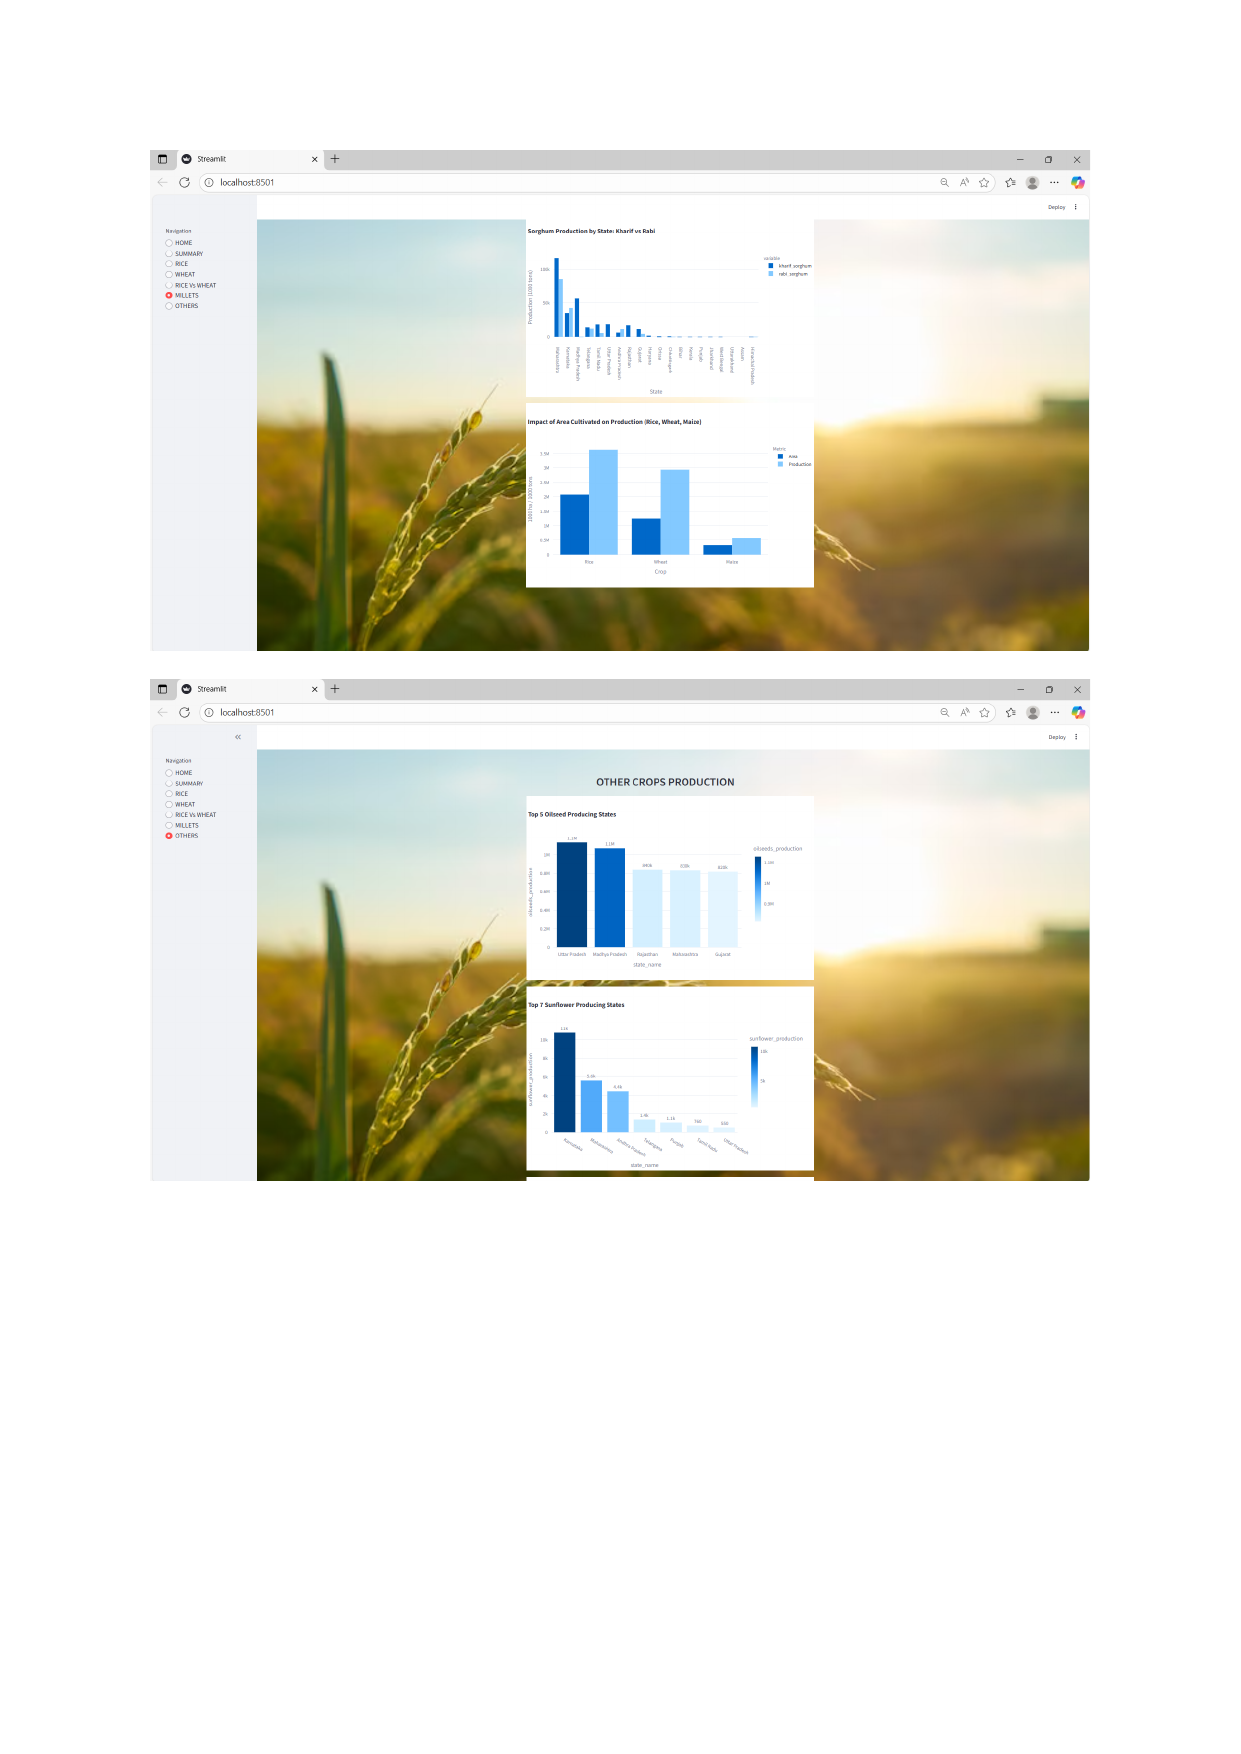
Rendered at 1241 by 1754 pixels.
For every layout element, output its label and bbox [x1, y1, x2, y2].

picture [150, 150, 1091, 651]
picture [150, 679, 1091, 1181]
